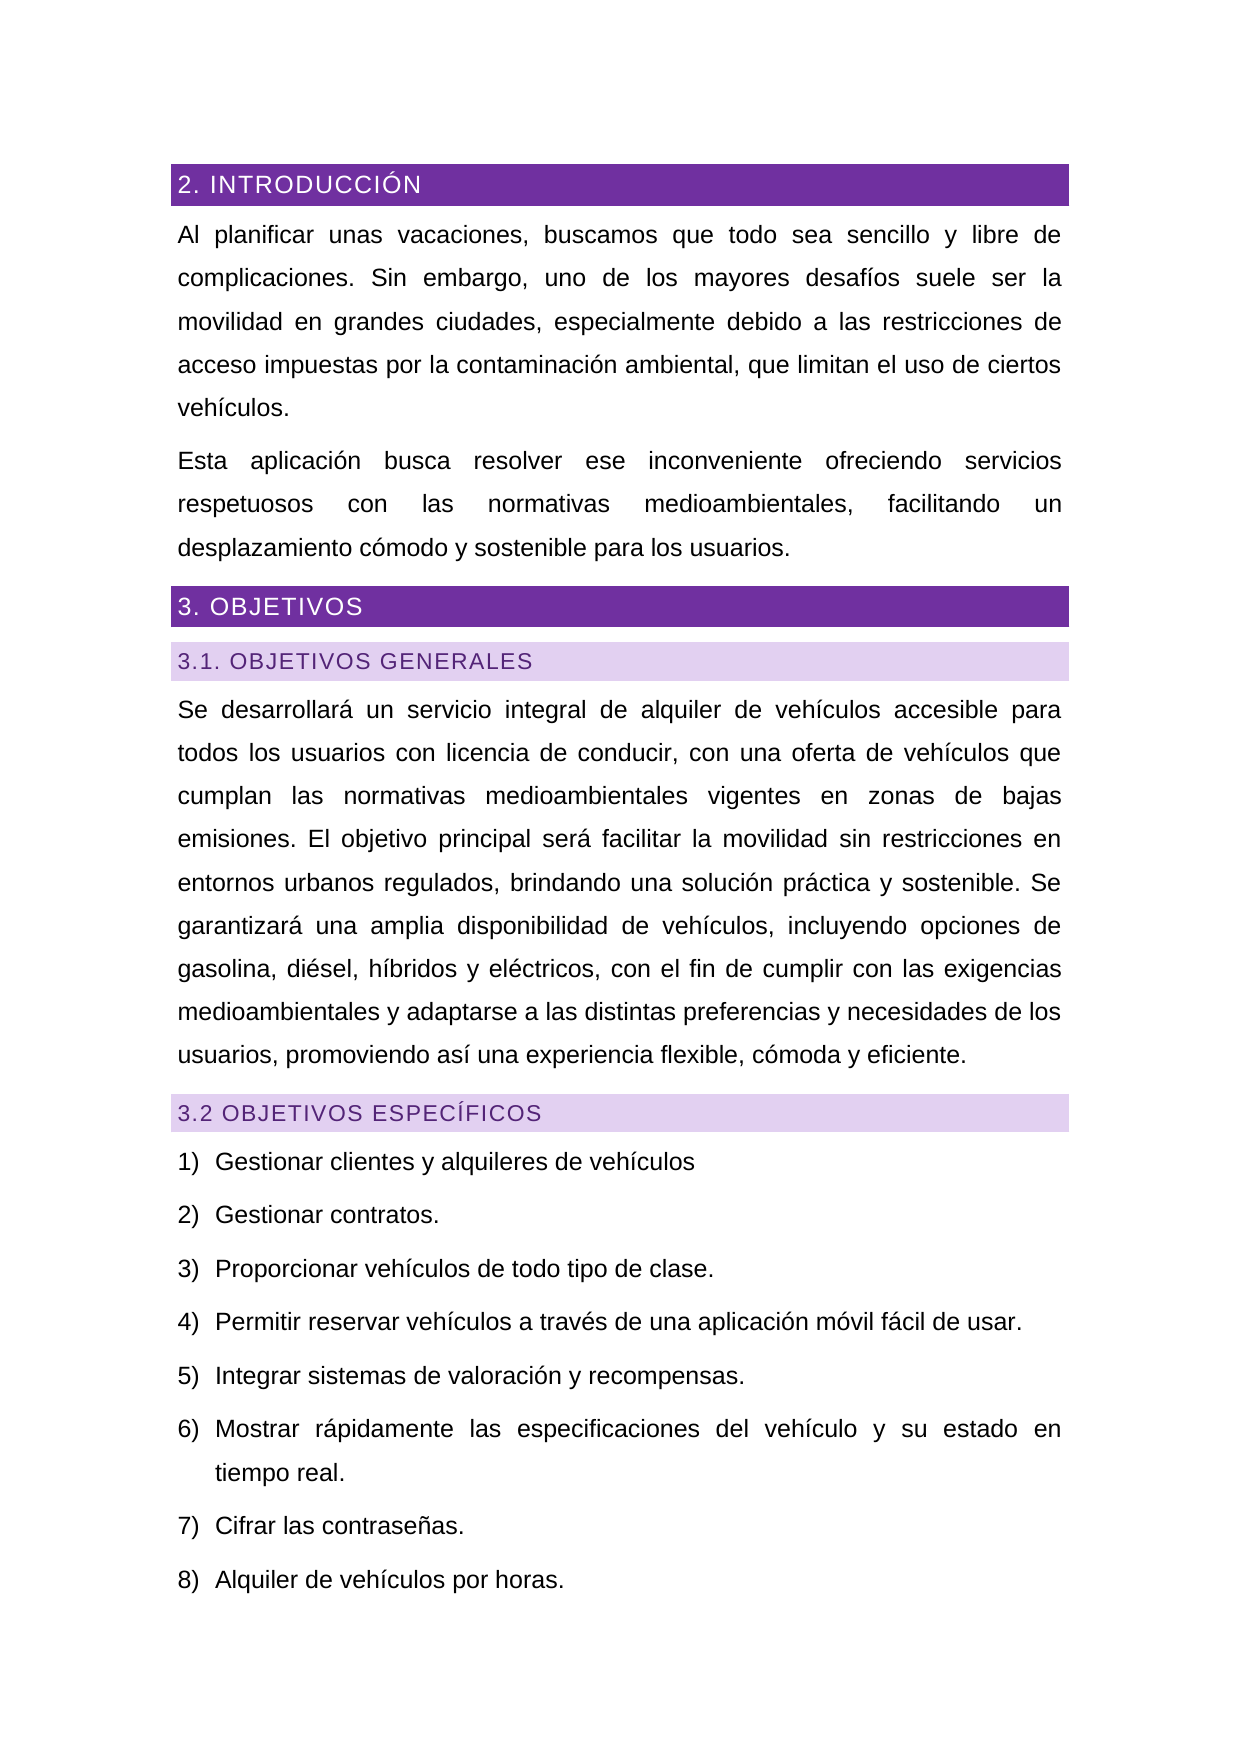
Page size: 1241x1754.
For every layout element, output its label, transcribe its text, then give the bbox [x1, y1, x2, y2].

text Se desarrollará un servicio integral de alquiler de vehículos accesible para todos los usuarios con licencia de conducir, con una oferta de vehículos que cumplan las normativas medioambientales vigentes en zonas de bajas emisiones. El objetivo principal será facilitar la movilidad sin restricciones en entornos urbanos regulados, brindando una solución práctica y sostenible. Se garantizará una amplia disponibilidad de vehículos, incluyendo opciones de gasolina, diésel, híbridos y eléctricos, con el fin de cumplir con las exigencias medioambientales y adaptarse a las distintas preferencias y necesidades de los usuarios, promoviendo así una experiencia flexible, cómoda y eficiente. [177, 695, 1063, 1069]
subtitle 3.1. Objetivos generales [177, 648, 1063, 674]
subtitle 3.2 Objetivos específicos [177, 1100, 1063, 1126]
list Integrar sistemas de valoración y recompensas. [177, 1361, 1063, 1390]
text Al planificar unas vacaciones, buscamos que todo sea sencillo y libre de complicaciones. Sin embargo, uno de los mayores desafíos suele ser la movilidad en grandes ciudades, especialmente debido a las restricciones de acceso impuestas por la contaminación ambiental, que limitan el uso de ciertos vehículos. [177, 220, 1063, 421]
list Gestionar clientes y alquileres de vehículos [177, 1147, 1063, 1176]
list Mostrar rápidamente las especificaciones del vehículo y su estado en tiempo real. [177, 1414, 1063, 1486]
list Alquiler de vehículos por horas. [177, 1565, 1063, 1593]
list Cifrar las contraseñas. [177, 1511, 1063, 1540]
list Proporcionar vehículos de todo tipo de clase. [177, 1254, 1063, 1283]
list Gestionar contratos. [177, 1200, 1063, 1229]
text Esta aplicación busca resolver ese inconveniente ofreciendo servicios respetuosos con las normativas medioambientales, facilitando un desplazamiento cómodo y sostenible para los usuarios. [177, 446, 1063, 561]
subtitle 3. Objetivos [177, 592, 1063, 621]
list Permitir reservar vehículos a través de una aplicación móvil fácil de usar. [177, 1307, 1063, 1336]
subtitle 2. Introducción [177, 171, 1063, 199]
